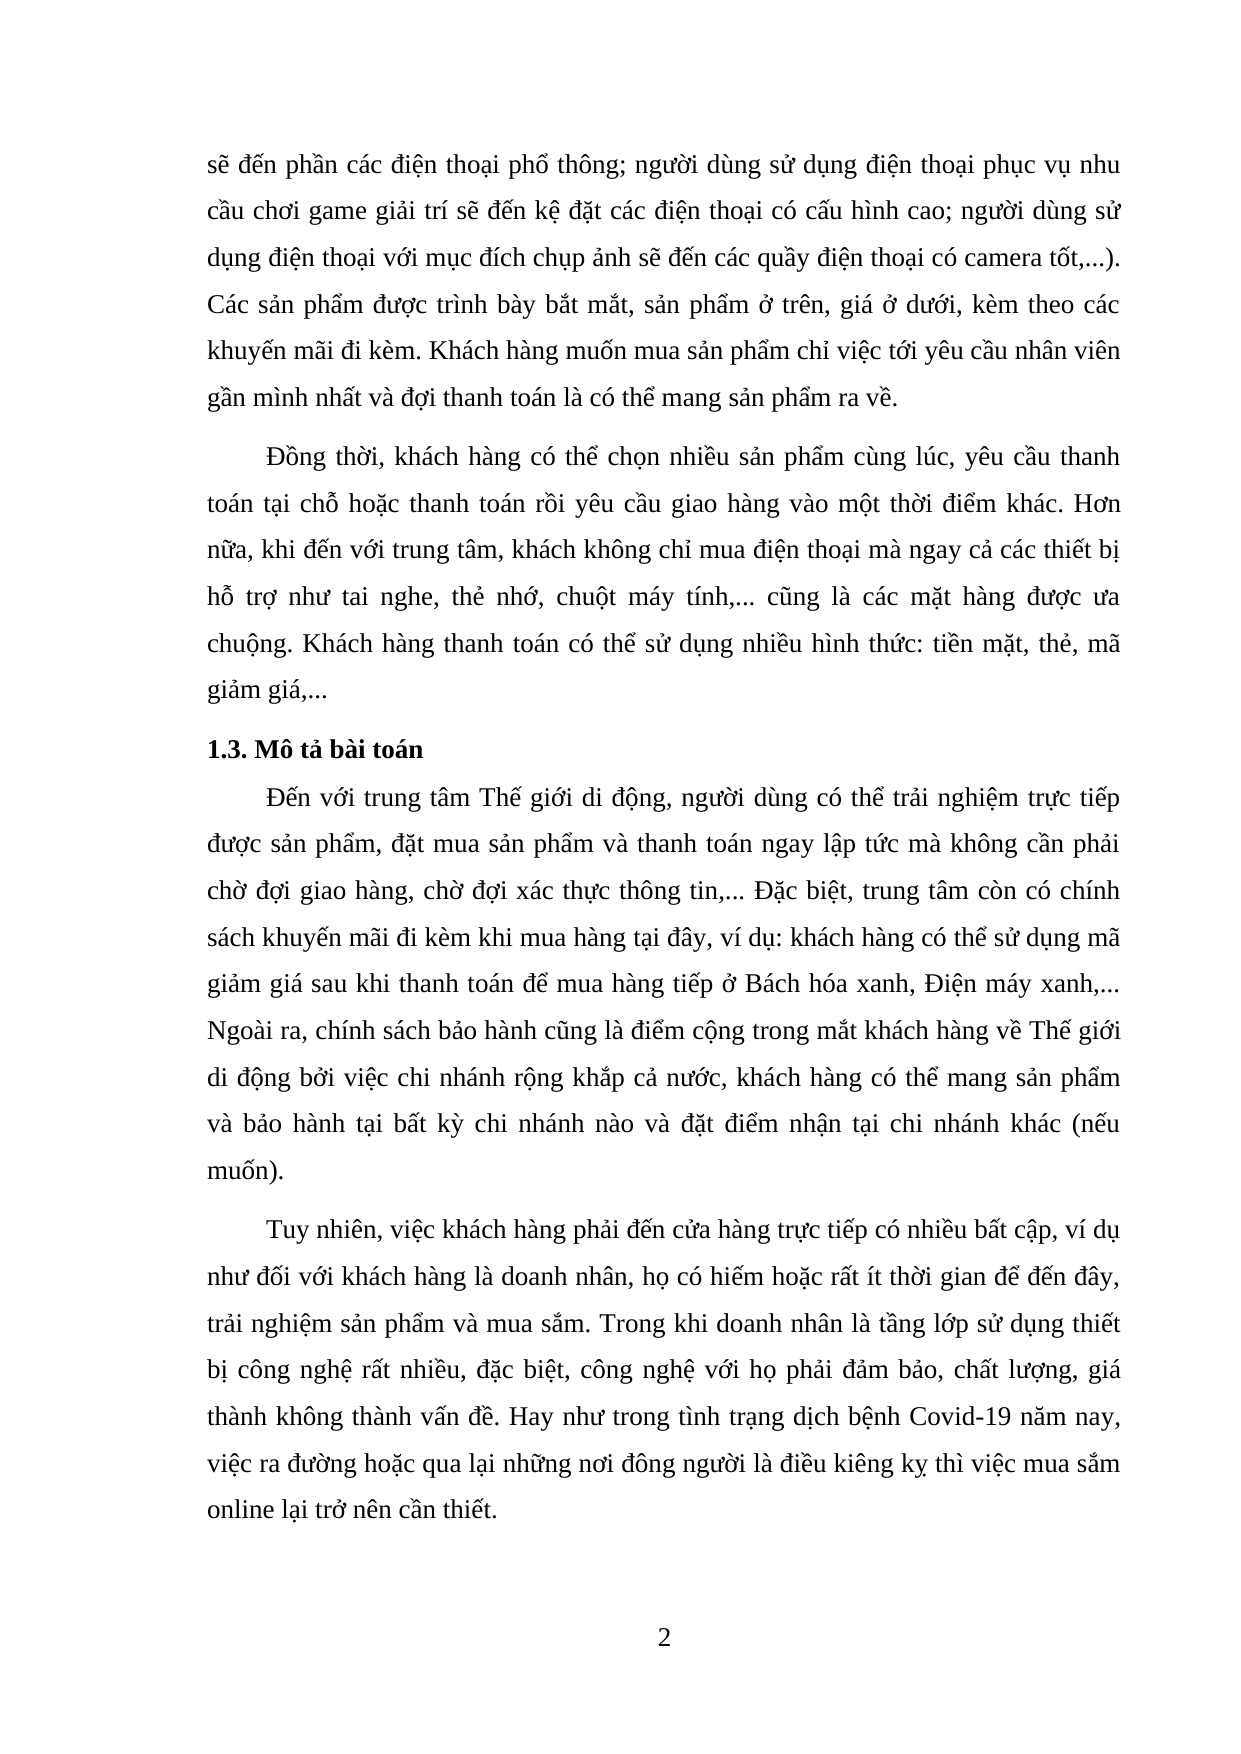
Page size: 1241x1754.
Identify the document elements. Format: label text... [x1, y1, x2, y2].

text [207, 148, 1122, 412]
text Đến với trung tâm Thế giới di động, người dùng có thể trải nghiệm trực tiếp được sản phẩm, đặt mua sản phẩm và thanh toán ngay lập tức mà không cần phải chờ đợi giao hàng, chờ đợi xác thực thông tin,... Đặc biệt, trung tâm còn có chính sách khuyến mãi đi kèm khi mua hàng tại đây, ví dụ: khách hàng có thể sử dụng mã giảm giá sau khi thanh toán để mua hàng tiếp ở Bách hóa xanh, Điện máy xanh,... Ngoài ra, chính sách bảo hành cũng là điểm cộng trong mắt khách hàng về Thế giới di động bởi việc chi nhánh rộng khắp cả nước, khách hàng có thể mang sản phẩm và bảo hành tại bất kỳ chi nhánh nào và đặt điểm nhận tại chi nhánh khác (nếu muốn). [207, 781, 1122, 1185]
text Đồng thời, khách hàng có thể chọn nhiều sản phẩm cùng lúc, yêu cầu thanh toán tại chỗ hoặc thanh toán rồi yêu cầu giao hàng vào một thời điểm khác. Hơn nữa, khi đến với trung tâm, khách không chỉ mua điện thoại mà ngay cả các thiết bị hỗ trợ như tai nghe, thẻ nhớ, chuột máy tính,... cũng là các mặt hàng được ưa chuộng. Khách hàng thanh toán có thể sử dụng nhiều hình thức: tiền mặt, thẻ, mã giảm giá,... [207, 440, 1122, 705]
text Tuy nhiên, việc khách hàng phải đến cửa hàng trực tiếp có nhiều bất cập, ví dụ như đối với khách hàng là doanh nhân, họ có hiếm hoặc rất ít thời gian để đến đây, trải nghiệm sản phẩm và mua sắm. Trong khi doanh nhân là tầng lớp sử dụng thiết bị công nghệ rất nhiều, đặc biệt, công nghệ với họ phải đảm bảo, chất lượng, giá thành không thành vấn đề. Hay như trong tình trạng dịch bệnh Covid-19 năm nay, việc ra đường hoặc qua lại những nơi đông người là điều kiêng kỵ thì việc mua sắm online lại trở nên cần thiết. [207, 1213, 1122, 1524]
list Mô tả bài toán [207, 733, 1122, 764]
